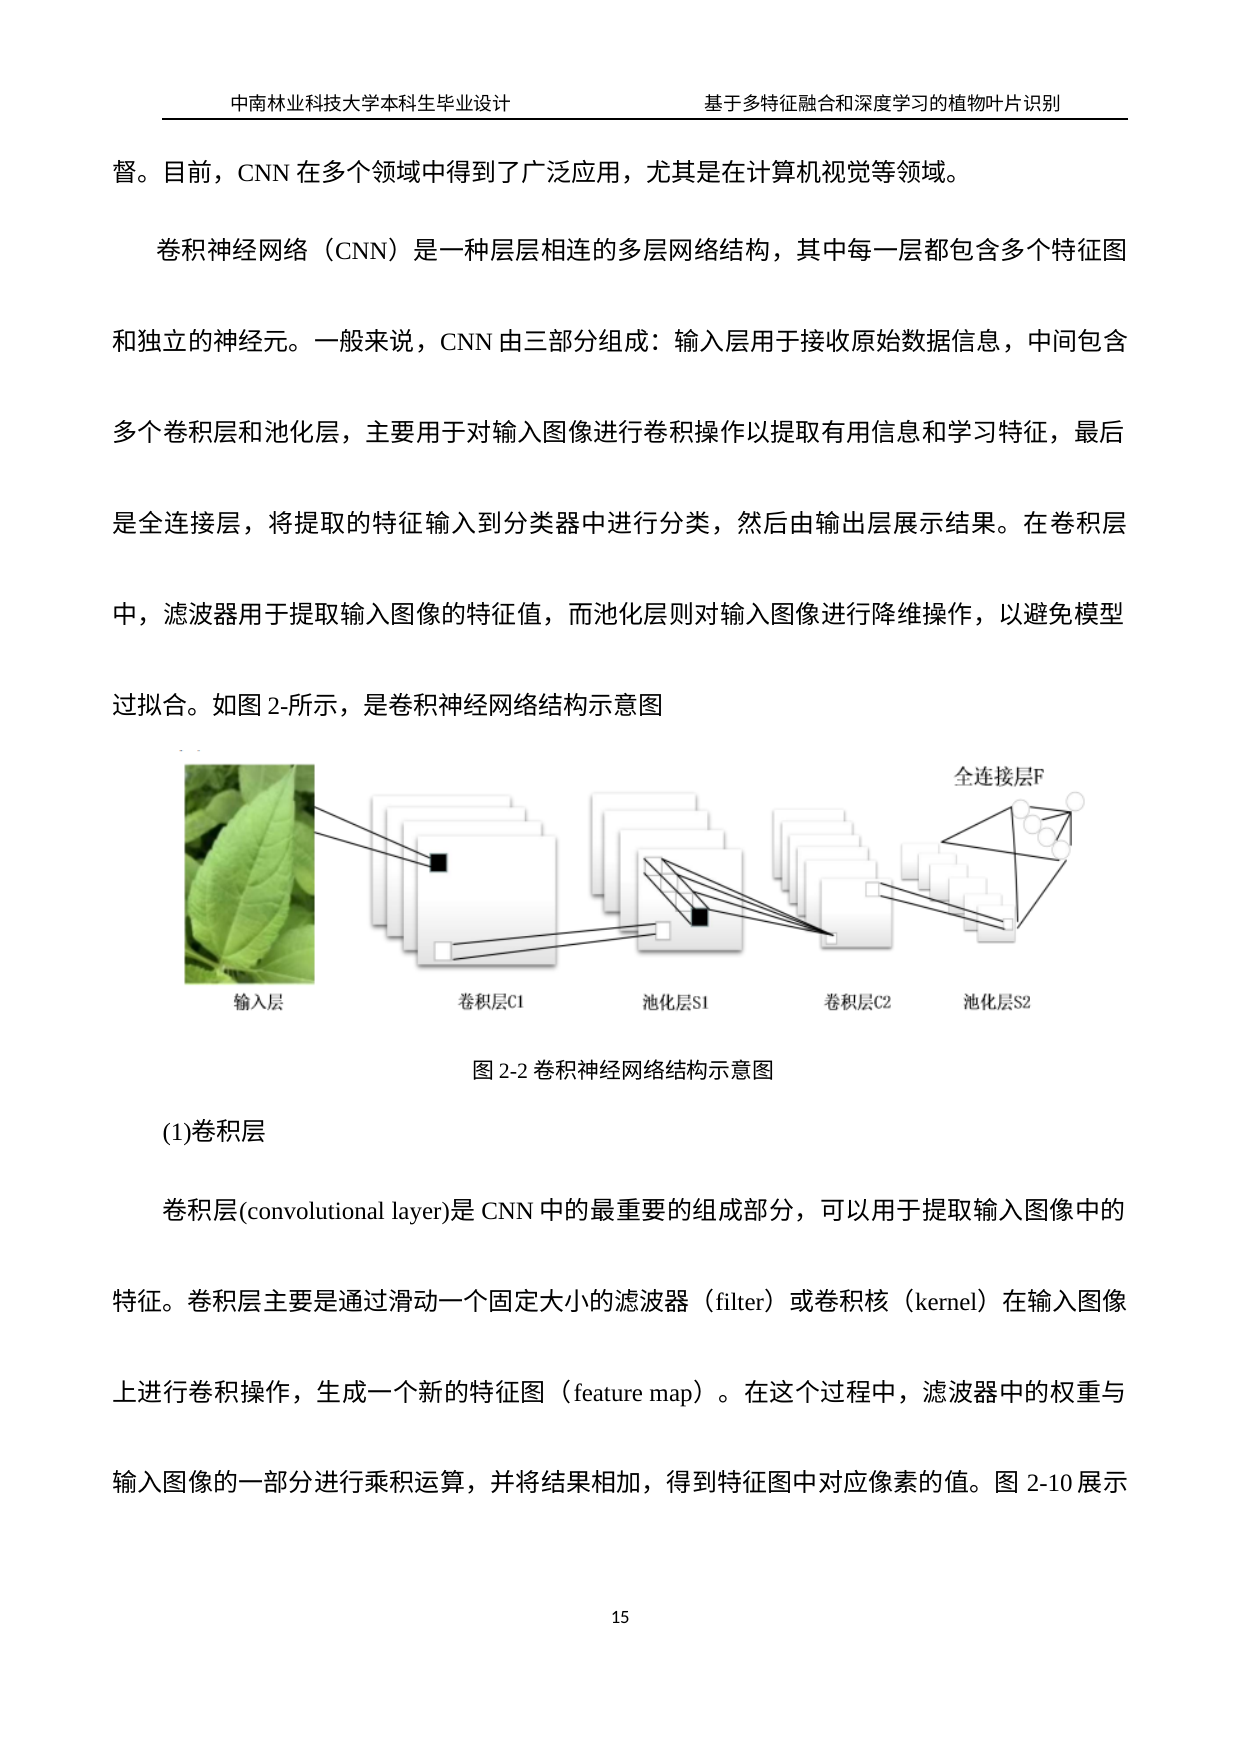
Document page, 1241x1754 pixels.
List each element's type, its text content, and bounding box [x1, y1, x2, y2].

text 图2-2 卷积神经网络结构示意图 [112, 1054, 1128, 1086]
text (1)卷积层 [112, 1098, 1128, 1163]
text 卷积神经网络（CNN）是一种层层相连的多层网络结构，其中每一层都包含多个特征图和独立的神经元。一般来说，CNN由三部分组成：输入层用于接收原始数据信息，中间包含多个卷积层和池化层，主要用于对输入图像进行卷积操作以提取有用信息和学习特征，最后是全连接层，将提取的特征输入到分类器中进行分类，然后由输出层展示结果。在卷积层中，滤波器用于提取输入图像的特征值，而池化层则对输入图像进行降维操作，以避免模型过拟合。如图2-所示，是卷积神经网络结构示意图 [112, 218, 1128, 737]
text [112, 1177, 1128, 1515]
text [112, 139, 1128, 204]
picture [177, 750, 1173, 1032]
